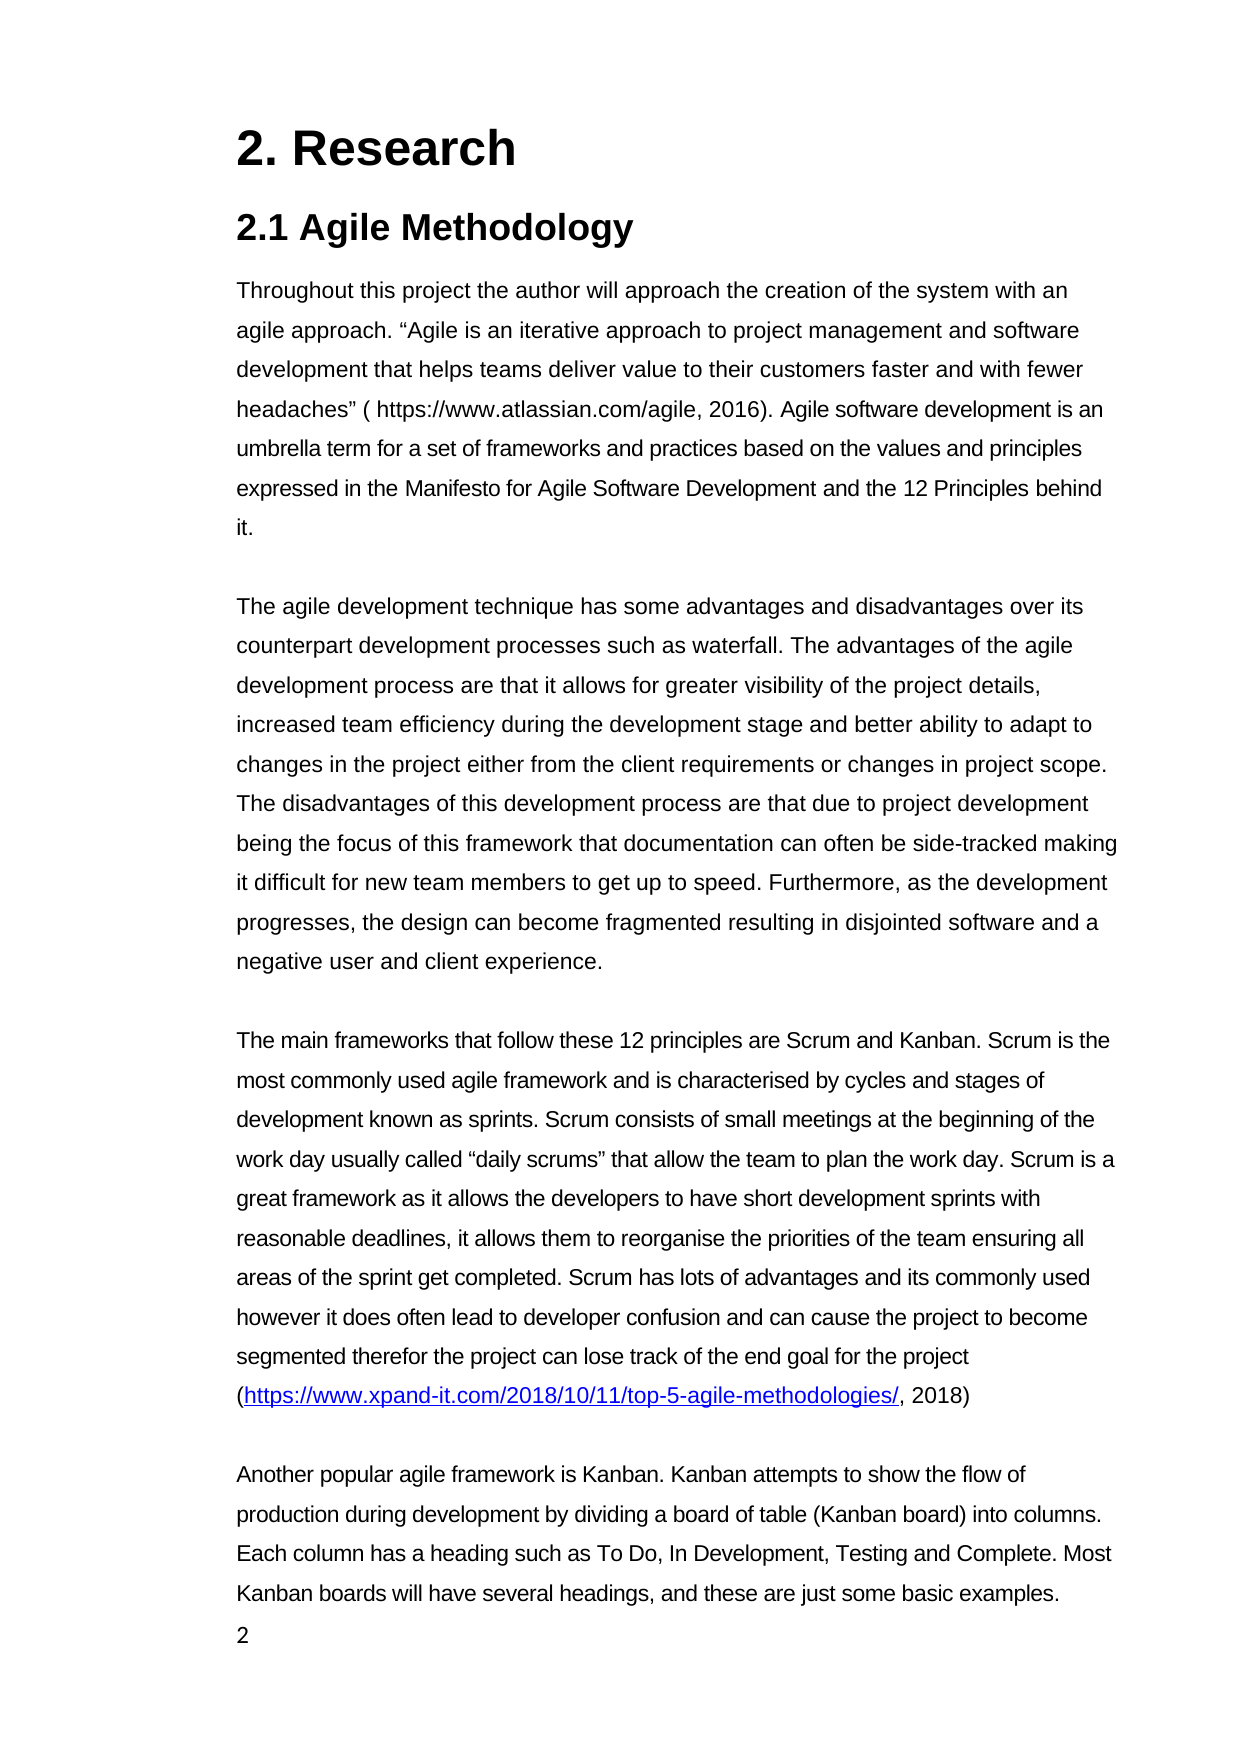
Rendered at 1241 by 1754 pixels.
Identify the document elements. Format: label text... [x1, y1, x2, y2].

text The disadvantages of this development process are that due to project development being the focus of this framework that documentation can often be side-tracked making it difficult for new team members to get up to speed. Furthermore, as the development progresses, the design can become fragmented resulting in disjointed software and a negative user and client experience. [236, 790, 1122, 974]
text The main frameworks that follow these 12 principles are Scrum and Kanban. Scrum is the most commonly used agile framework and is characterised by cycles and stages of development known as sprints. Scrum consists of small meetings at the beginning of the work day usually called “daily scrums” that allow the team to plan the work day. Scrum is a great framework as it allows the developers to have short development sprints with reasonable deadlines, it allows them to reorganise the priorities of the team ensuring all areas of the sprint get completed. Scrum has lots of advantages and its commonly used however it does often lead to developer confusion and can cause the project to become segmented therefor the project can lose track of the end goal for the project (https://www.xpand-it.com/2018/10/11/top-5-agile-methodologies/, 2018) [236, 1027, 1122, 1409]
subtitle 2.1 Agile Methodology [236, 205, 1122, 248]
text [236, 1461, 1122, 1606]
text The agile development technique has some advantages and disadvantages over its counterpart development processes such as waterfall. The advantages of the agile development process are that it allows for greater visibility of the project details, increased team efficiency during the development stage and better ability to adapt to changes in the project either from the client requirements or changes in project scope. [236, 593, 1122, 777]
text Throughout this project the author will approach the creation of the system with an agile approach. “Agile is an iterative approach to project management and software development that helps teams deliver value to their customers faster and with fewer headaches” ( https://www.atlassian.com/agile, 2016). Agile software development is an umbrella term for a set of frameworks and practices based on the values and principles expressed in the Manifesto for Agile Software Development and the 12 Principles behind it. [236, 277, 1122, 540]
subtitle 2. Research [236, 118, 1122, 176]
